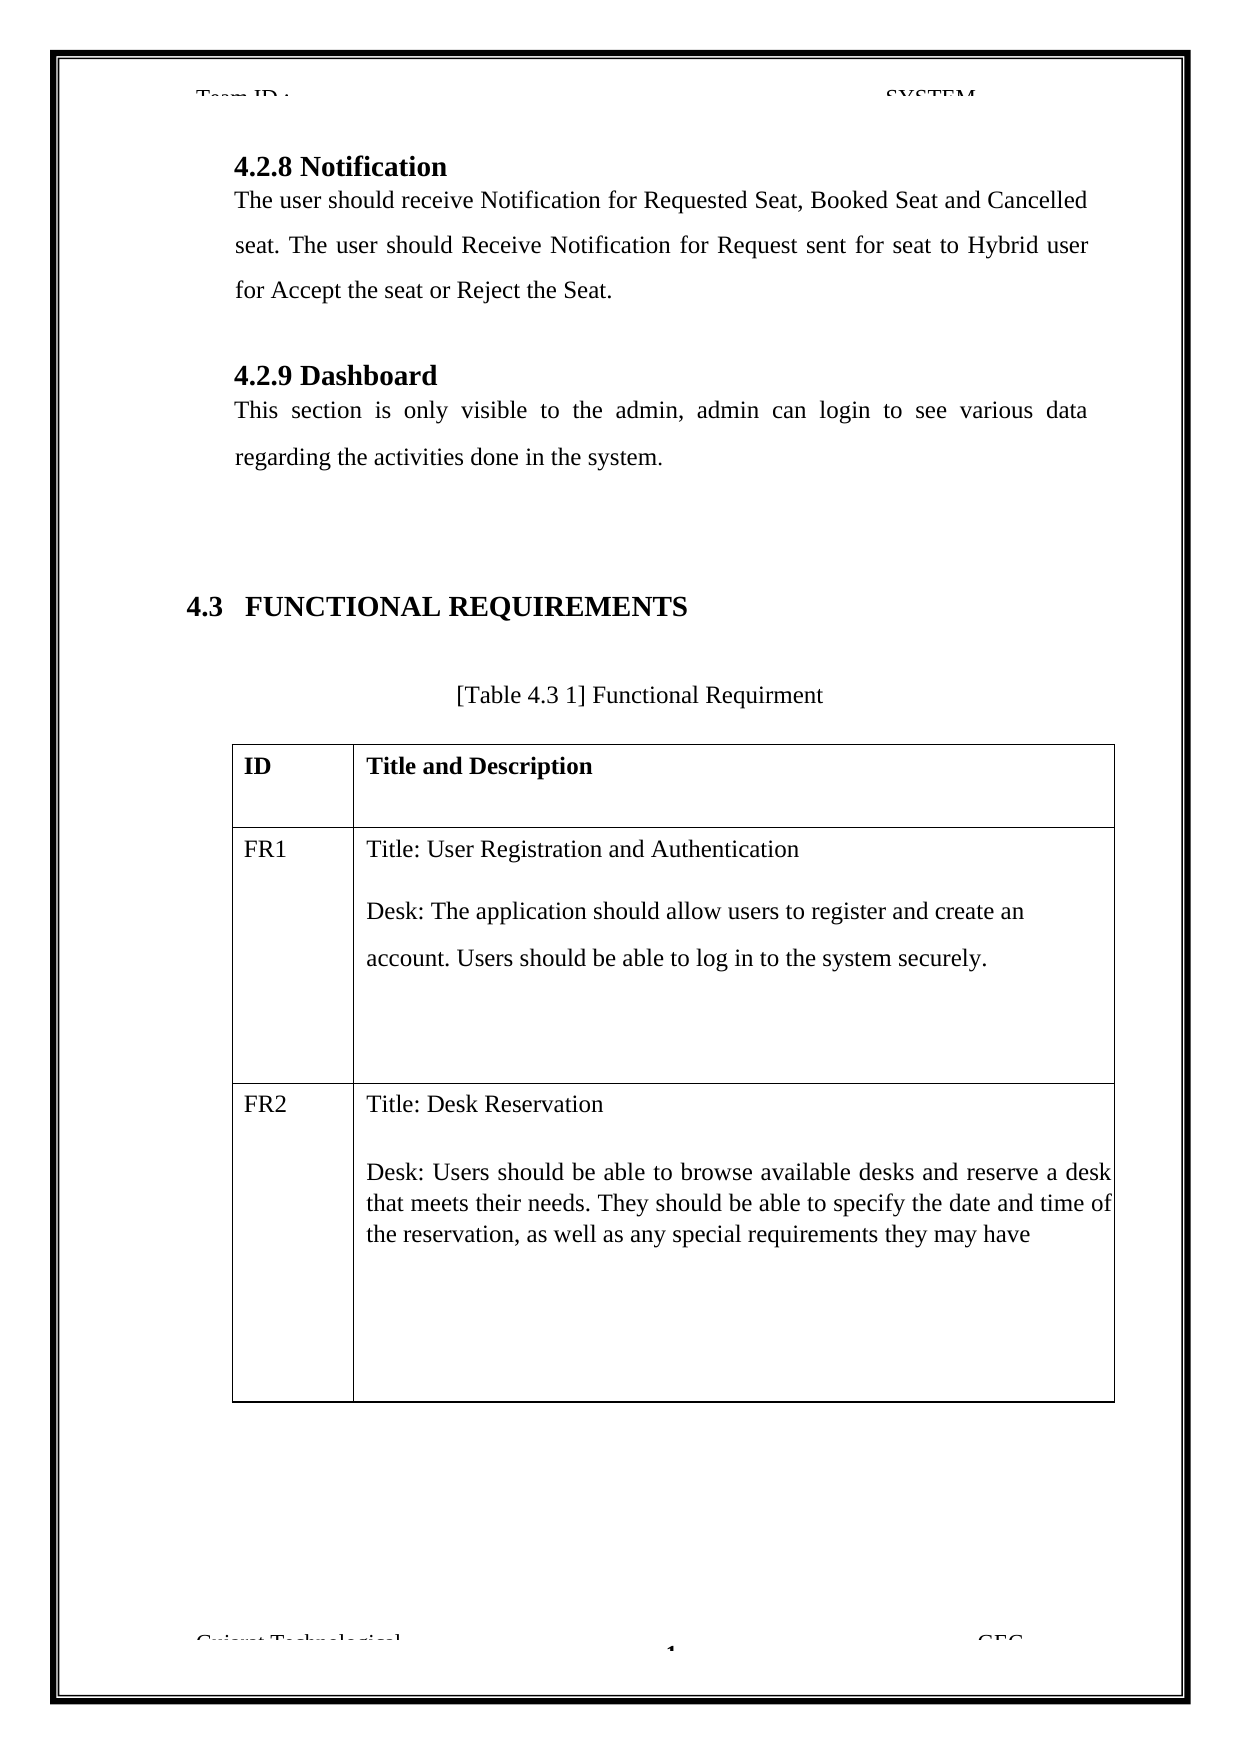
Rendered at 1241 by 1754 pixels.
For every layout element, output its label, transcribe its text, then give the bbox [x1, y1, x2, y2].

text This section is only visible to the admin, admin can login to see various data regarding the activities done in the system. [234, 395, 1088, 471]
text [Table 4.3 1] Functional Requirment [456, 680, 1169, 709]
table_header Title and Description [354, 745, 1114, 827]
table_cell FR1 [233, 828, 353, 1082]
subtitle Dashboard [234, 358, 1169, 392]
text The user should receive Notification for Requested Seat, Booked Seat and Cancelled seat. The user should Receive Notification for Request sent for seat to Hybrid user for Accept the seat or Reject the Seat. [234, 186, 1088, 304]
table_cell Title: User Registration and Authentication Desk: The application should allow users to register and create an account. Users should be able to log in to the system securely. [354, 828, 1114, 1082]
table_header ID [233, 745, 353, 827]
table_cell Title: Desk Reservation Desk: Users should be able to browse available desks and reserve a desk that meets their needs. They should be able to specify the date and time of the reservation, as well as any special requirements they may have [354, 1084, 1114, 1401]
table_cell FR2 [233, 1084, 353, 1401]
subtitle FUNCTIONAL REQUIREMENTS [186, 589, 1169, 622]
subtitle Notification [234, 149, 1169, 182]
